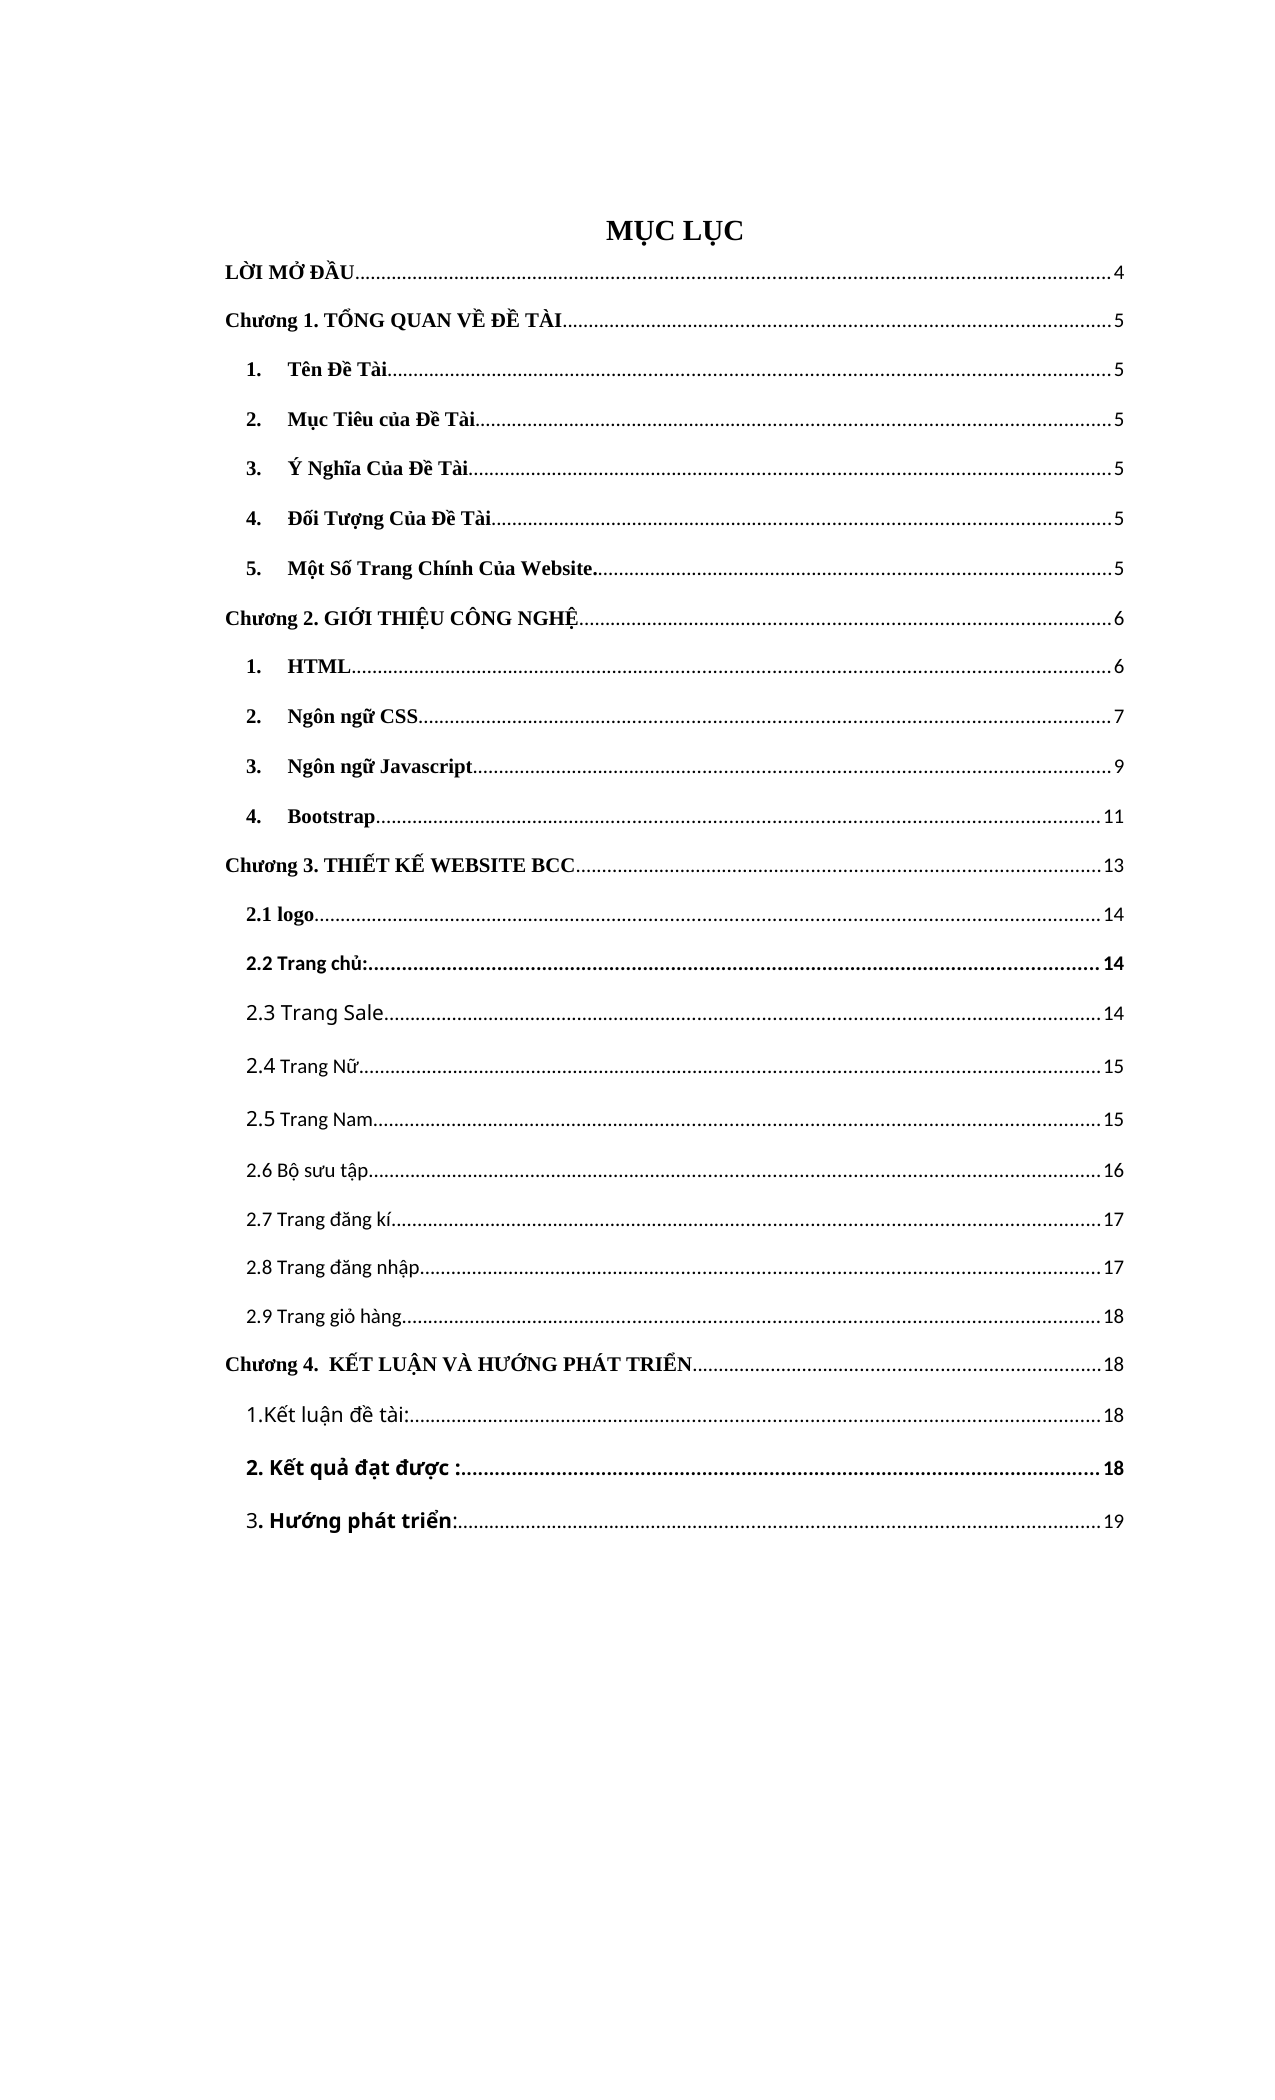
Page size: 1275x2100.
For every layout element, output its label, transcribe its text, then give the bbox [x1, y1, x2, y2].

text 2.5 Trang Nam 15 [171, 1104, 1125, 1133]
text 2.7 Trang đăng kí 17 [171, 1206, 1125, 1231]
text 2.9 Trang giỏ hàng 18 [171, 1303, 1125, 1328]
text 2. Ngôn ngữ CSS 7 [171, 703, 1125, 729]
text 2.1 logo 14 [171, 901, 1125, 927]
text 2.2 Trang chủ: 14 [171, 950, 1125, 975]
text 2.4 Trang Nữ 15 [171, 1051, 1125, 1080]
text 1. Tên Đề Tài 5 [171, 356, 1125, 381]
text LỜI MỞ ĐẦU 4 [150, 259, 1125, 284]
text 2.3 Trang Sale 14 [171, 998, 1125, 1027]
text 3. Hướng phát triển: 19 [171, 1506, 1125, 1534]
text 3. Ý Nghĩa Của Đề Tài 5 [171, 456, 1125, 481]
text 2. Mục Tiêu của Đề Tài 5 [171, 406, 1125, 431]
text 4. Bootstrap 11 [171, 803, 1125, 828]
text 2. Kết quả đạt được : 18 [171, 1453, 1125, 1481]
text 5. Một Số Trang Chính Của Website. 5 [171, 555, 1125, 581]
text Chương 1. TỔNG QUAN VỀ ĐỀ TÀI 5 [150, 307, 1125, 333]
text 1. HTML 6 [171, 653, 1125, 679]
text 2.6 Bộ sưu tập 16 [171, 1157, 1125, 1183]
text 1.Kết luận đề tài: 18 [171, 1400, 1125, 1428]
text Chương 3. THIẾT KẾ WEBSITE BCC 13 [150, 853, 1125, 878]
text Chương 4. KẾT LUẬN VÀ HƯỚNG PHÁT TRIỂN 18 [150, 1351, 1125, 1377]
text 2.8 Trang đăng nhập 17 [171, 1254, 1125, 1280]
text Chương 2. GIỚI THIỆU CÔNG NGHỆ 6 [150, 605, 1125, 630]
text 3. Ngôn ngữ Javascript 9 [171, 753, 1125, 778]
text 4. Đối Tượng Của Đề Tài 5 [171, 505, 1125, 531]
text MỤC LỤC [150, 213, 1125, 246]
